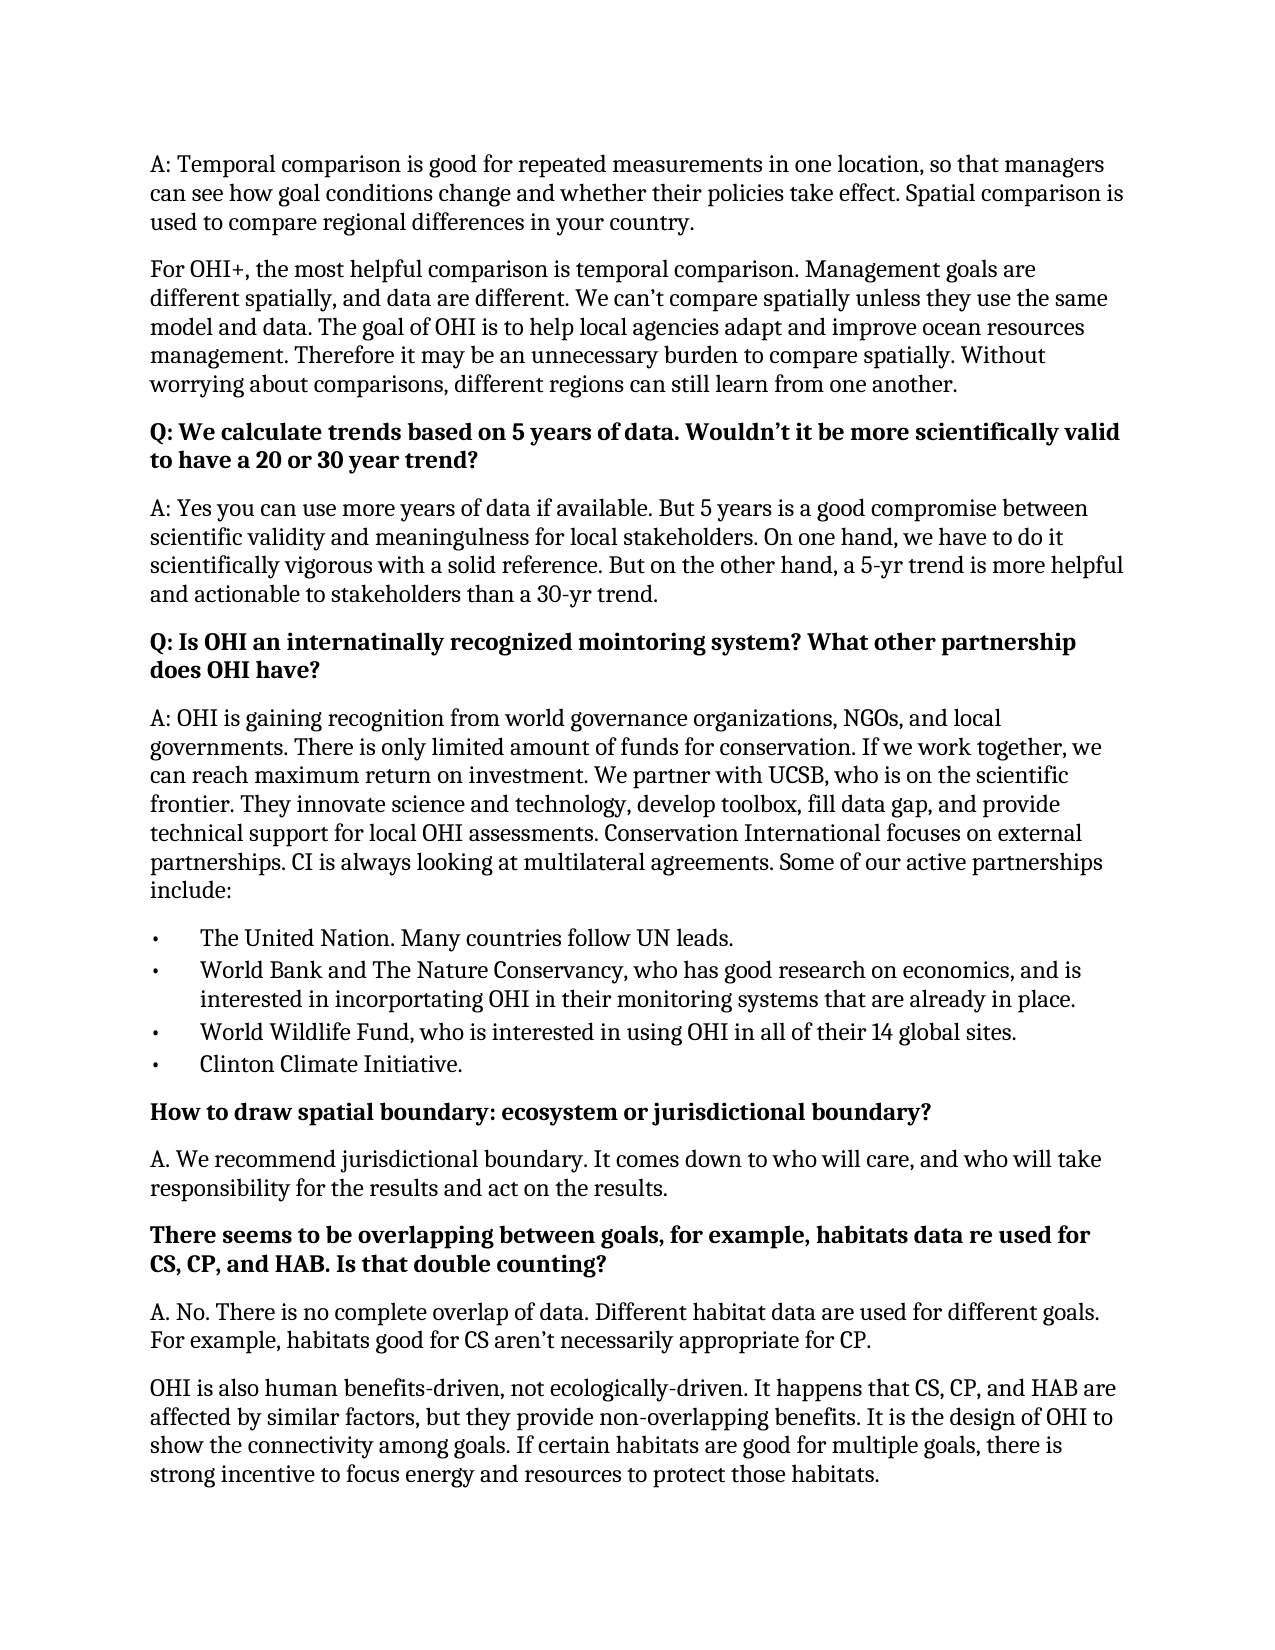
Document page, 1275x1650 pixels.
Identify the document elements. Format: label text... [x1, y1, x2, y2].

text A: Yes you can use more years of data if available. But 5 years is a good compromise between scientific validity and meaningulness for local stakeholders. On one hand, we have to do it scientifically vigorous with a solid reference. But on the other hand, a 5-yr trend is more helpful and actionable to stakeholders than a 30-yr trend. [150, 494, 1125, 609]
list World Wildlife Fund, who is interested in using OHI in all of their 14 global sites. [150, 1017, 1125, 1046]
text How to draw spatial boundary: ecosystem or jurisdictional boundary? [150, 1097, 1125, 1126]
text A. No. There is no complete overlap of data. Different habitat data are used for different goals. For example, habitats good for CS aren’t necessarily appropriate for CP. [150, 1297, 1125, 1355]
text Q: We calculate trends based on 5 years of data. Wouldn’t it be more scientifically valid to have a 20 or 30 year trend? [150, 417, 1125, 475]
text A: OHI is gaining recognition from world governance organizations, NGOs, and local governments. There is only limited amount of funds for conservation. If we work together, we can reach maximum return on investment. We partner with UCSB, who is on the scientific frontier. They innovate science and technology, develop toolbox, fill data gap, and provide technical support for local OHI assessments. Conservation International focuses on external partnerships. CI is always looking at multilateral agreements. Some of our active partnerships include: [150, 704, 1125, 905]
list The United Nation. Many countries follow UN leads. [150, 924, 1125, 952]
list World Bank and The Nature Conservancy, who has good research on economics, and is interested in incorportating OHI in their monitoring systems that are already in place. [150, 956, 1125, 1014]
list Clinton Climate Initiative. [150, 1050, 1125, 1079]
text OHI is also human benefits-driven, not ecologically-driven. It happens that CS, CP, and HAB are affected by similar factors, but they provide non-overlapping benefits. It is the design of OHI to show the connectivity among goals. If certain habitats are good for multiple goals, there is strong incentive to focus energy and resources to protect those habitats. [150, 1374, 1125, 1489]
text A. We recommend jurisdictional boundary. It comes down to who will care, and who will take responsibility for the results and act on the results. [150, 1145, 1125, 1202]
text A: Temporal comparison is good for repeated measurements in one location, so that managers can see how goal conditions change and whether their policies take effect. Spatial comparison is used to compare regional differences in your country. [150, 150, 1125, 236]
text Q: Is OHI an internatinally recognized mointoring system? What other partnership does OHI have? [150, 627, 1125, 685]
text For OHI+, the most helpful comparison is temporal comparison. Management goals are different spatially, and data are different. We can’t compare spatially unless they use the same model and data. The goal of OHI is to help local agencies adapt and improve ocean resources management. Therefore it may be an unnecessary burden to compare spatially. Without worrying about comparisons, different regions can still learn from one another. [150, 255, 1125, 399]
text There seems to be overlapping between goals, for example, habitats data re used for CS, CP, and HAB. Is that double counting? [150, 1221, 1125, 1279]
